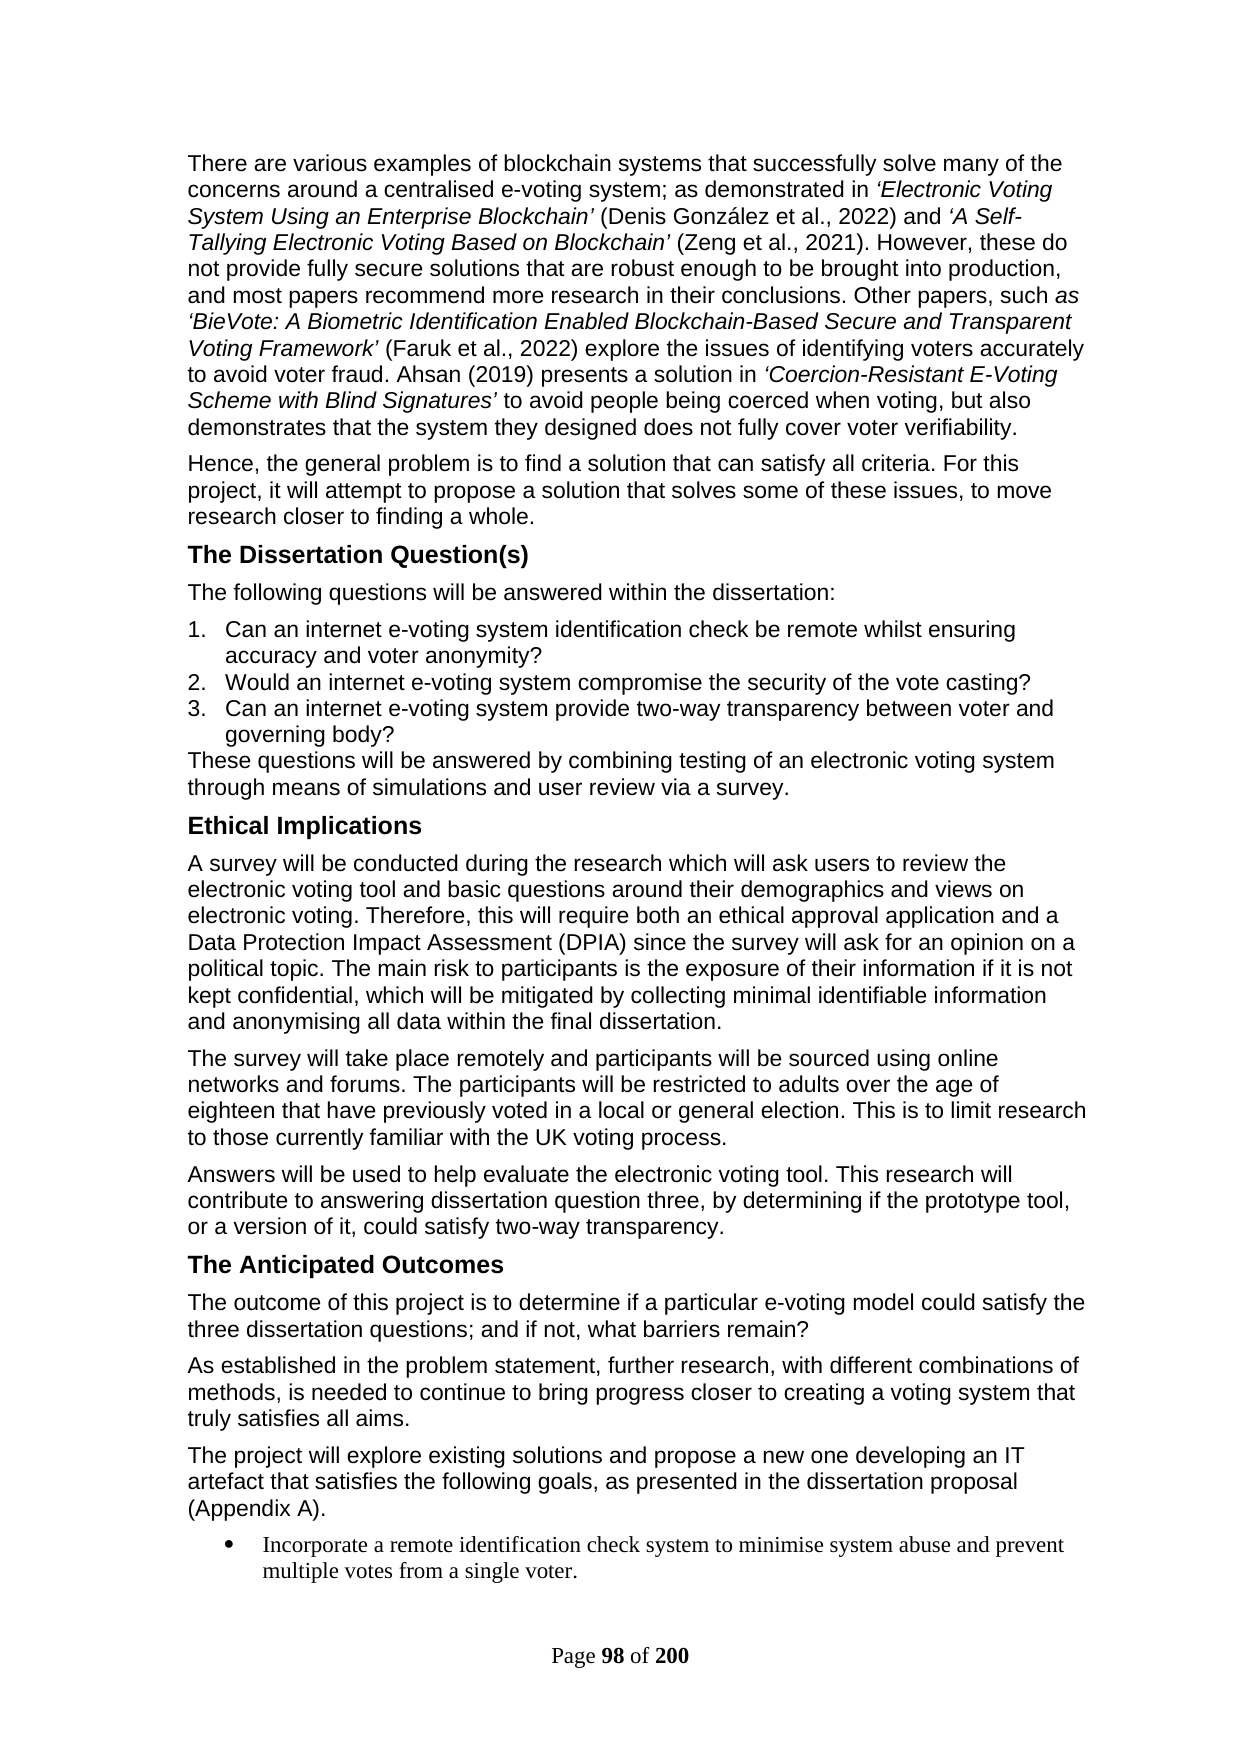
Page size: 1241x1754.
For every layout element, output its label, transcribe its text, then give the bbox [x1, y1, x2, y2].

text Hence, the general problem is to find a solution that can satisfy all criteria. For this project, it will attempt to propose a solution that solves some of these issues, to move research closer to finding a whole. [187, 450, 1090, 529]
list Can an internet e-voting system identification check be remote whilst ensuring accuracy and voter anonymity? [187, 616, 1090, 668]
text The project will explore existing solutions and propose a new one developing an IT artefact that satisfies the following goals, as presented in the dissertation proposal (Appendix A). [187, 1442, 1090, 1521]
list Incorporate a remote identification check system to minimise system abuse and prevent multiple votes from a single voter. [225, 1531, 1090, 1584]
list Can an internet e-voting system provide two-way transparency between voter and governing body? [187, 695, 1090, 747]
text The outcome of this project is to determine if a particular e-voting model could satisfy the three dissertation questions; and if not, what barriers remain? [187, 1289, 1090, 1342]
text The Dissertation Question(s) [187, 540, 1090, 568]
text The Anticipated Outcomes [187, 1250, 1090, 1279]
text These questions will be answered by combining testing of an electronic voting system through means of simulations and user review via a survey. [187, 747, 1090, 800]
text A survey will be conducted during the research which will ask users to review the electronic voting tool and basic questions around their demographics and views on electronic voting. Therefore, this will require both an ethical approval application and a Data Protection Impact Assessment (DPIA) since the survey will ask for an opinion on a political topic. The main risk to participants is the exposure of their information if it is not kept confidential, which will be mitigated by collecting minimal identifiable information and anonymising all data within the final dissertation. [187, 850, 1090, 1034]
text As established in the problem statement, further research, with different combinations of methods, is needed to continue to bring progress closer to creating a voting system that truly satisfies all aims. [187, 1352, 1090, 1431]
text Answers will be used to help evaluate the electronic voting tool. This research will contribute to answering dissertation question three, by determining if the prototype tool, or a version of it, could satisfy two-way transparency. [187, 1161, 1090, 1239]
text The survey will take place remotely and participants will be sourced using online networks and forums. The participants will be restricted to adults over the age of eighteen that have previously voted in a local or general election. This is to limit research to those currently familiar with the UK voting process. [187, 1045, 1090, 1150]
list Would an internet e-voting system compromise the security of the vote casting? [187, 668, 1090, 695]
text The following questions will be answered within the dissertation: [187, 579, 1090, 605]
text Ethical Implications [187, 811, 1090, 839]
text There are various examples of blockchain systems that successfully solve many of the concerns around a centralised e-voting system; as demonstrated in ‘Electronic Voting System Using an Enterprise Blockchain’ (Denis González et al., 2022) and ‘A Self-Tallying Electronic Voting Based on Blockchain’ (Zeng et al., 2021). However, these do not provide fully secure solutions that are robust enough to be brought into production, and most papers recommend more research in their conclusions. Other papers, such as ‘BieVote: A Biometric Identification Enabled Blockchain-Based Secure and Transparent Voting Framework’ (Faruk et al., 2022) explore the issues of identifying voters accurately to avoid voter fraud. Ahsan (2019) presents a solution in ‘Coercion-Resistant E-Voting Scheme with Blind Signatures’ to avoid people being coerced when voting, but also demonstrates that the system they designed does not fully cover voter verifiability. [187, 150, 1090, 440]
